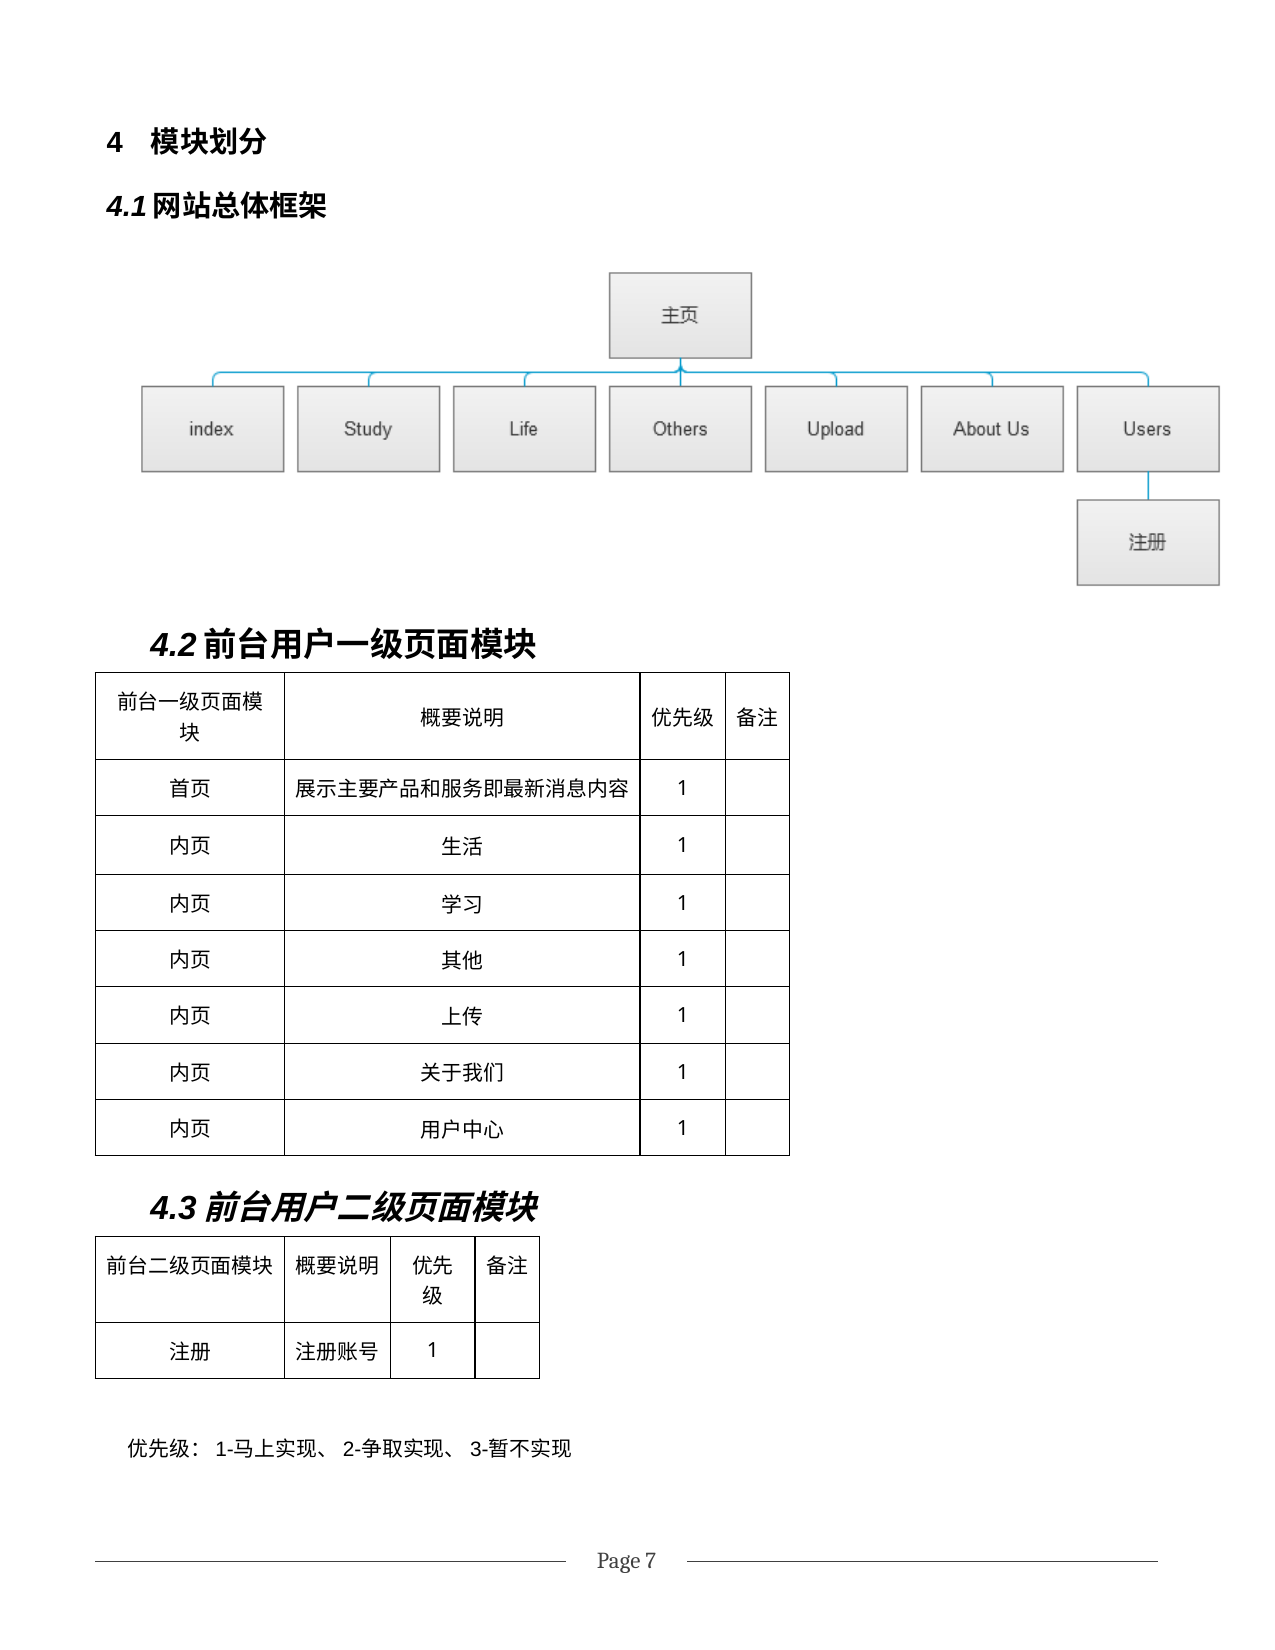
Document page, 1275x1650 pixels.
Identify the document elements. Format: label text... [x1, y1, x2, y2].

table_cell 1 [641, 987, 725, 1042]
table_cell [726, 875, 789, 930]
table_header 前台一级页面模块 [96, 673, 284, 758]
picture [106, 237, 1230, 596]
table_cell [726, 987, 789, 1042]
text 优先级： 1-马上实现、 2-争取实现、 3-暂不实现 [106, 1433, 1169, 1463]
table_cell [476, 1323, 539, 1378]
table_cell 内页 [96, 816, 284, 874]
table_header 概要说明 [285, 1237, 390, 1322]
table_header 优先级 [641, 673, 725, 758]
table_cell 1 [641, 1044, 725, 1099]
table_header 优先级 [391, 1237, 474, 1322]
subtitle 4.1网站总体框架 [106, 185, 1169, 225]
table_cell 注册账号 [285, 1323, 390, 1378]
table_header 概要说明 [285, 673, 639, 758]
table_header 备注 [726, 673, 789, 758]
table_cell [726, 931, 789, 986]
table_cell 上传 [285, 987, 639, 1042]
subtitle 4.2前台用户一级页面模块 [106, 620, 1169, 666]
table_cell 首页 [96, 760, 284, 815]
list 模块划分 [106, 118, 1169, 160]
subtitle 4.3前台用户二级页面模块 [106, 1181, 1169, 1229]
table_cell 生活 [285, 816, 639, 874]
table_cell [726, 1044, 789, 1099]
table_header 备注 [476, 1237, 539, 1322]
table_cell 1 [641, 931, 725, 986]
table_cell [726, 760, 789, 815]
table_cell 1 [641, 816, 725, 874]
table_cell 内页 [96, 931, 284, 986]
table_cell 关于我们 [285, 1044, 639, 1099]
table_cell 内页 [96, 1100, 284, 1155]
table_cell 内页 [96, 1044, 284, 1099]
table_cell 内页 [96, 987, 284, 1042]
table_cell 注册 [96, 1323, 284, 1378]
table_cell [726, 1100, 789, 1155]
table_cell 展示主要产品和服务即最新消息内容 [285, 760, 639, 815]
table_cell 用户中心 [285, 1100, 639, 1155]
table_cell 1 [641, 760, 725, 815]
table_cell 内页 [96, 875, 284, 930]
table_cell 1 [391, 1323, 474, 1378]
table_header 前台二级页面模块 [96, 1237, 284, 1322]
table_cell 1 [641, 875, 725, 930]
table_cell 学习 [285, 875, 639, 930]
table_cell 1 [641, 1100, 725, 1155]
table_cell [726, 816, 789, 874]
table_cell 其他 [285, 931, 639, 986]
